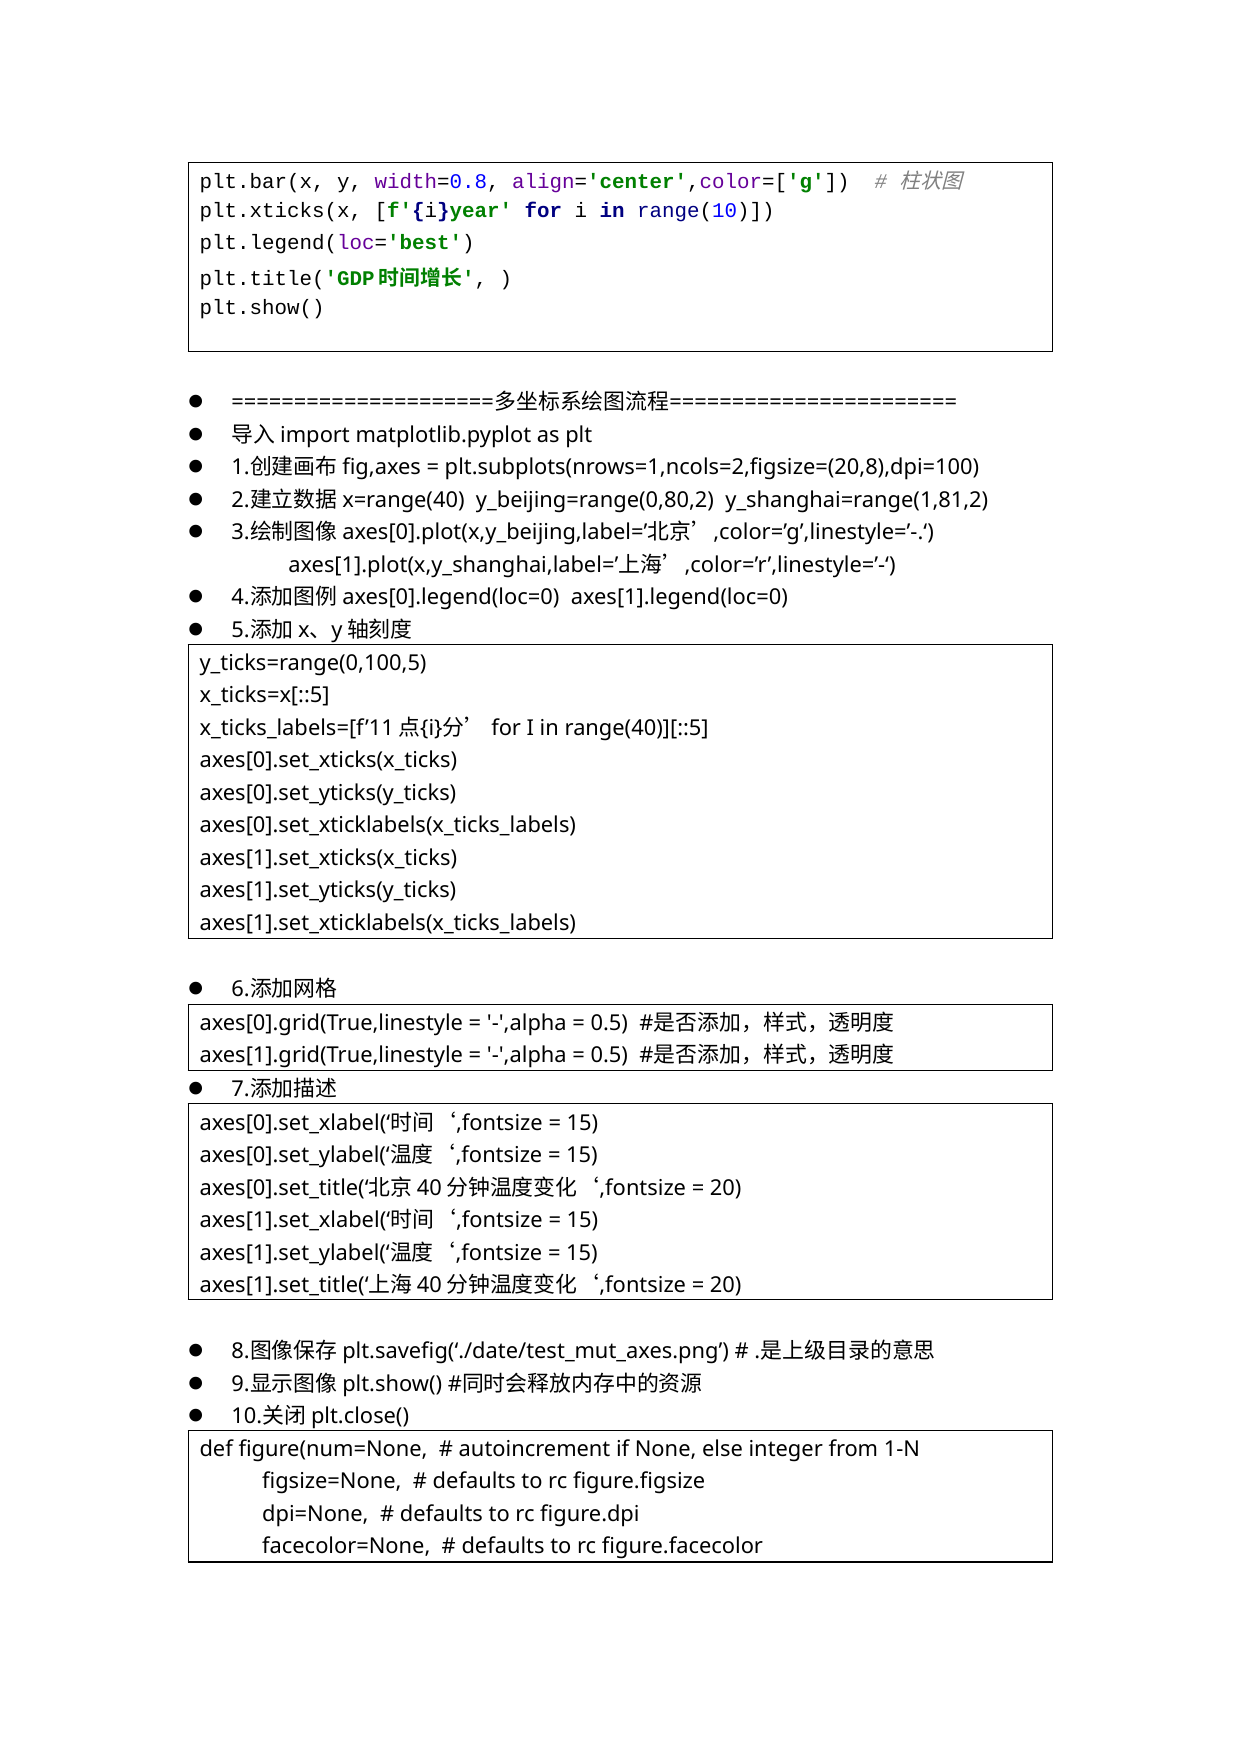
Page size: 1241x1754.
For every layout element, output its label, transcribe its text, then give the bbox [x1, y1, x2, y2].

table_header axes[0].grid(True,linestyle = '-',alpha = 0.5) #是否添加，样式，透明度 axes[1].grid(True,linestyle = '-',alpha = 0.5) #是否添加，样式，透明度 [189, 1005, 1052, 1070]
list 7.添加描述 [187, 1071, 1053, 1103]
list 2.建立数据 x=range(40) y_beijing=range(0,80,2) y_shanghai=range(1,81,2) [187, 482, 1053, 514]
list =====================多坐标系绘图流程======================= [187, 384, 1053, 417]
list 9.显示图像 plt.show() #同时会释放内存中的资源 [187, 1365, 1053, 1398]
list 3.绘制图像 axes[0].plot(x,y_beijing,label=’北京’,color=’g’,linestyle=’-.‘) [187, 514, 1053, 547]
list axes[1].plot(x,y_shanghai,label=’上海’,color=’r’,linestyle=’-‘) [231, 547, 1053, 579]
list 10.关闭 plt.close() [187, 1398, 1053, 1430]
list 4.添加图例 axes[0].legend(loc=0) axes[1].legend(loc=0) [187, 579, 1053, 612]
list 5.添加x、y轴刻度 [187, 612, 1053, 644]
list 8.图像保存 plt.savefig(‘./date/test_mut_axes.png’) # .是上级目录的意思 [187, 1333, 1053, 1365]
table_header y_ticks=range(0,100,5) x_ticks=x[::5] x_ticks_labels=[f’11点{i}分’ for I in range(40)][::5] axes[0].set_xticks(x_ticks) axes[0].set_yticks(y_ticks) axes[0].set_xticklabels(x_ticks_labels) axes[1].set_xticks(x_ticks) axes[1].set_yticks(y_ticks) axes[1].set_xticklabels(x_ticks_labels) [189, 645, 1052, 938]
list 6.添加网格 [187, 971, 1053, 1004]
table_header axes[0].set_xlabel(‘时间‘,fontsize = 15) axes[0].set_ylabel(‘温度‘,fontsize = 15) axes[0].set_title(‘北京40分钟温度变化‘,fontsize = 20) axes[1].set_xlabel(‘时间‘,fontsize = 15) axes[1].set_ylabel(‘温度‘,fontsize = 15) axes[1].set_title(‘上海40分钟温度变化‘,fontsize = 20) [189, 1104, 1052, 1299]
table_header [189, 1431, 1052, 1561]
list 导入 import matplotlib.pyplot as plt [187, 417, 1053, 449]
list 1.创建画布 fig,axes = plt.subplots(nrows=1,ncols=2,figsize=(20,8),dpi=100) [187, 449, 1053, 482]
